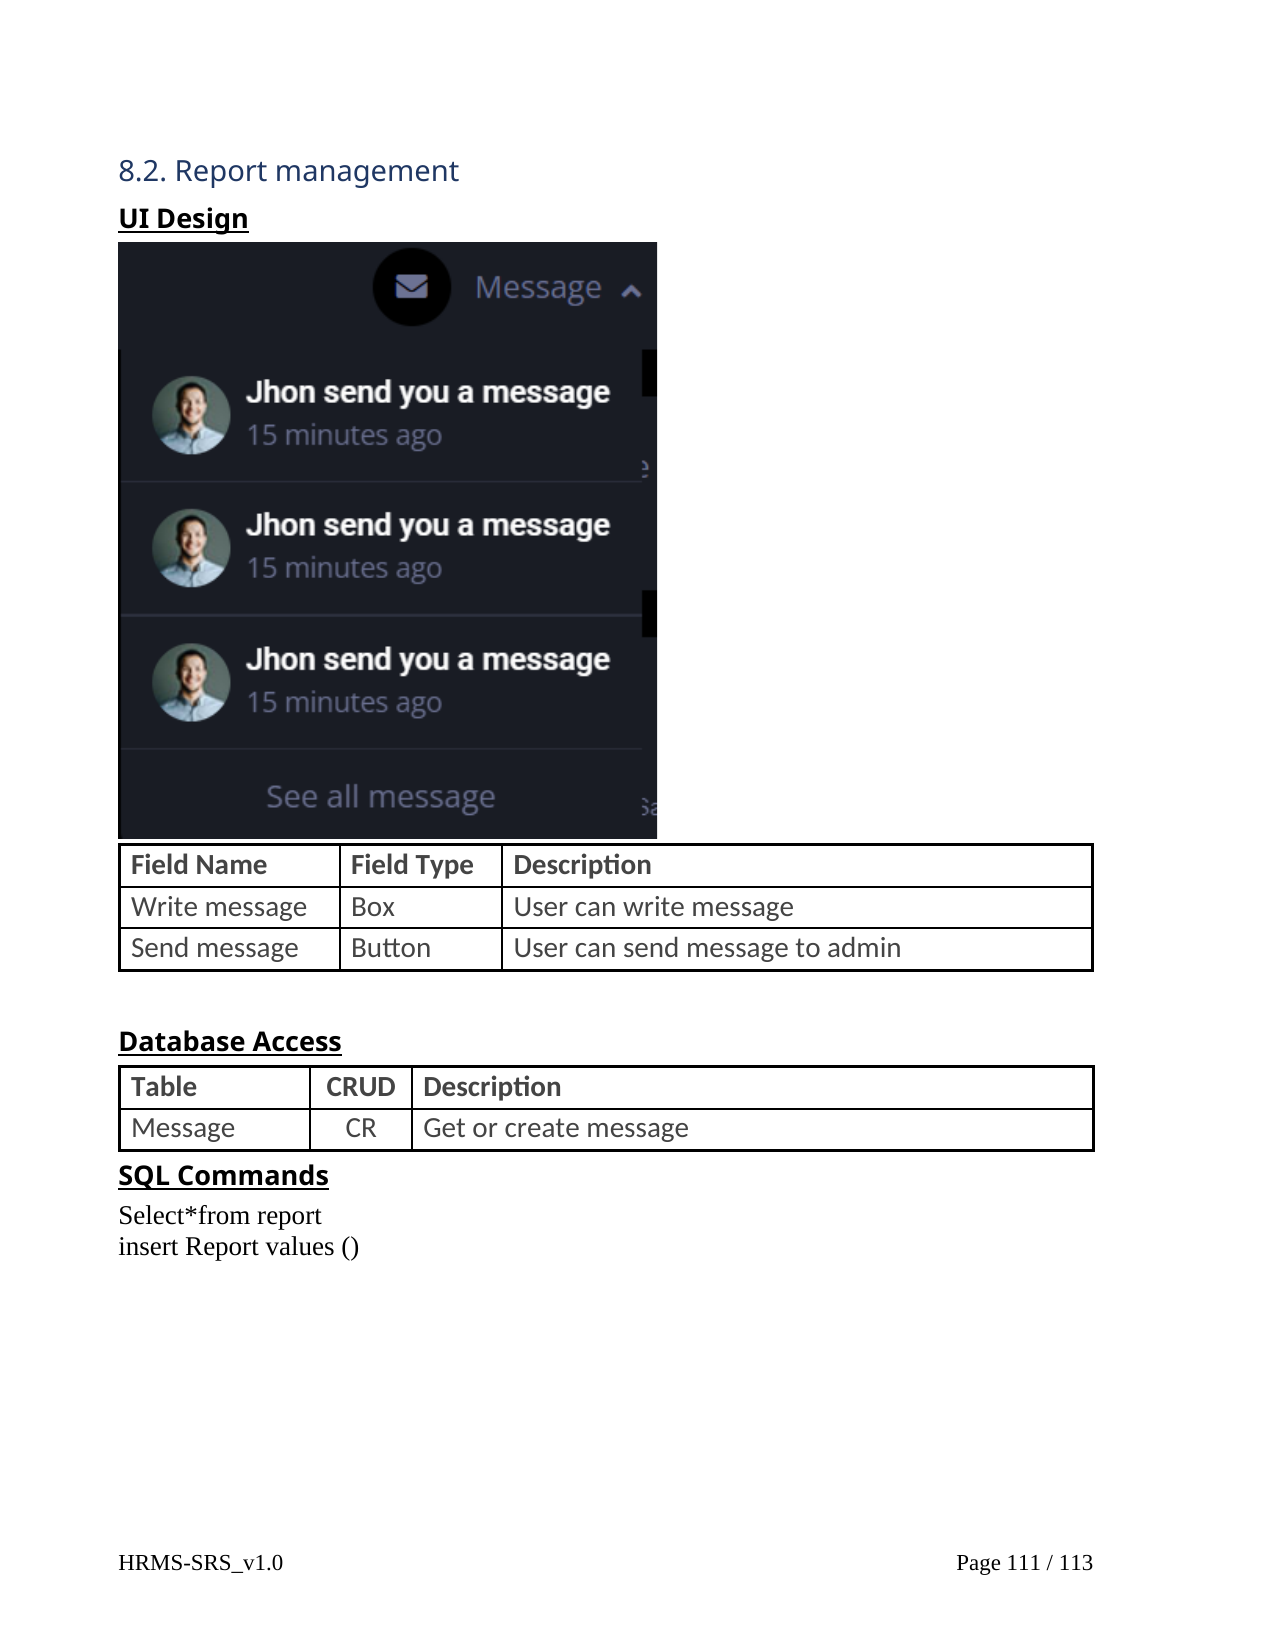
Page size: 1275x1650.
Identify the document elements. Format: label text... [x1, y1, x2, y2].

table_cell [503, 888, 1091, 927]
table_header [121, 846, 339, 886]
subtitle 8.2. Report management [118, 150, 1125, 190]
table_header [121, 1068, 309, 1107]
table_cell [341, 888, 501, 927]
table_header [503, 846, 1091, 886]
subtitle SQL Commands [118, 1156, 1125, 1193]
text Select*from report [118, 1199, 1125, 1230]
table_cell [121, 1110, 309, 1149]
text insert Report values () [118, 1230, 1125, 1261]
subtitle Database Access [118, 1022, 1125, 1059]
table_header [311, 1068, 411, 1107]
picture [118, 242, 658, 839]
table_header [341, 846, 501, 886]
subtitle UI Design [118, 200, 1125, 237]
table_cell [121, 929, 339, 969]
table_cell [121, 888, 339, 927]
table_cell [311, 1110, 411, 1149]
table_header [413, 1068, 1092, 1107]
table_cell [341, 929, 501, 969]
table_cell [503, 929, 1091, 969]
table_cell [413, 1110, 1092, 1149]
